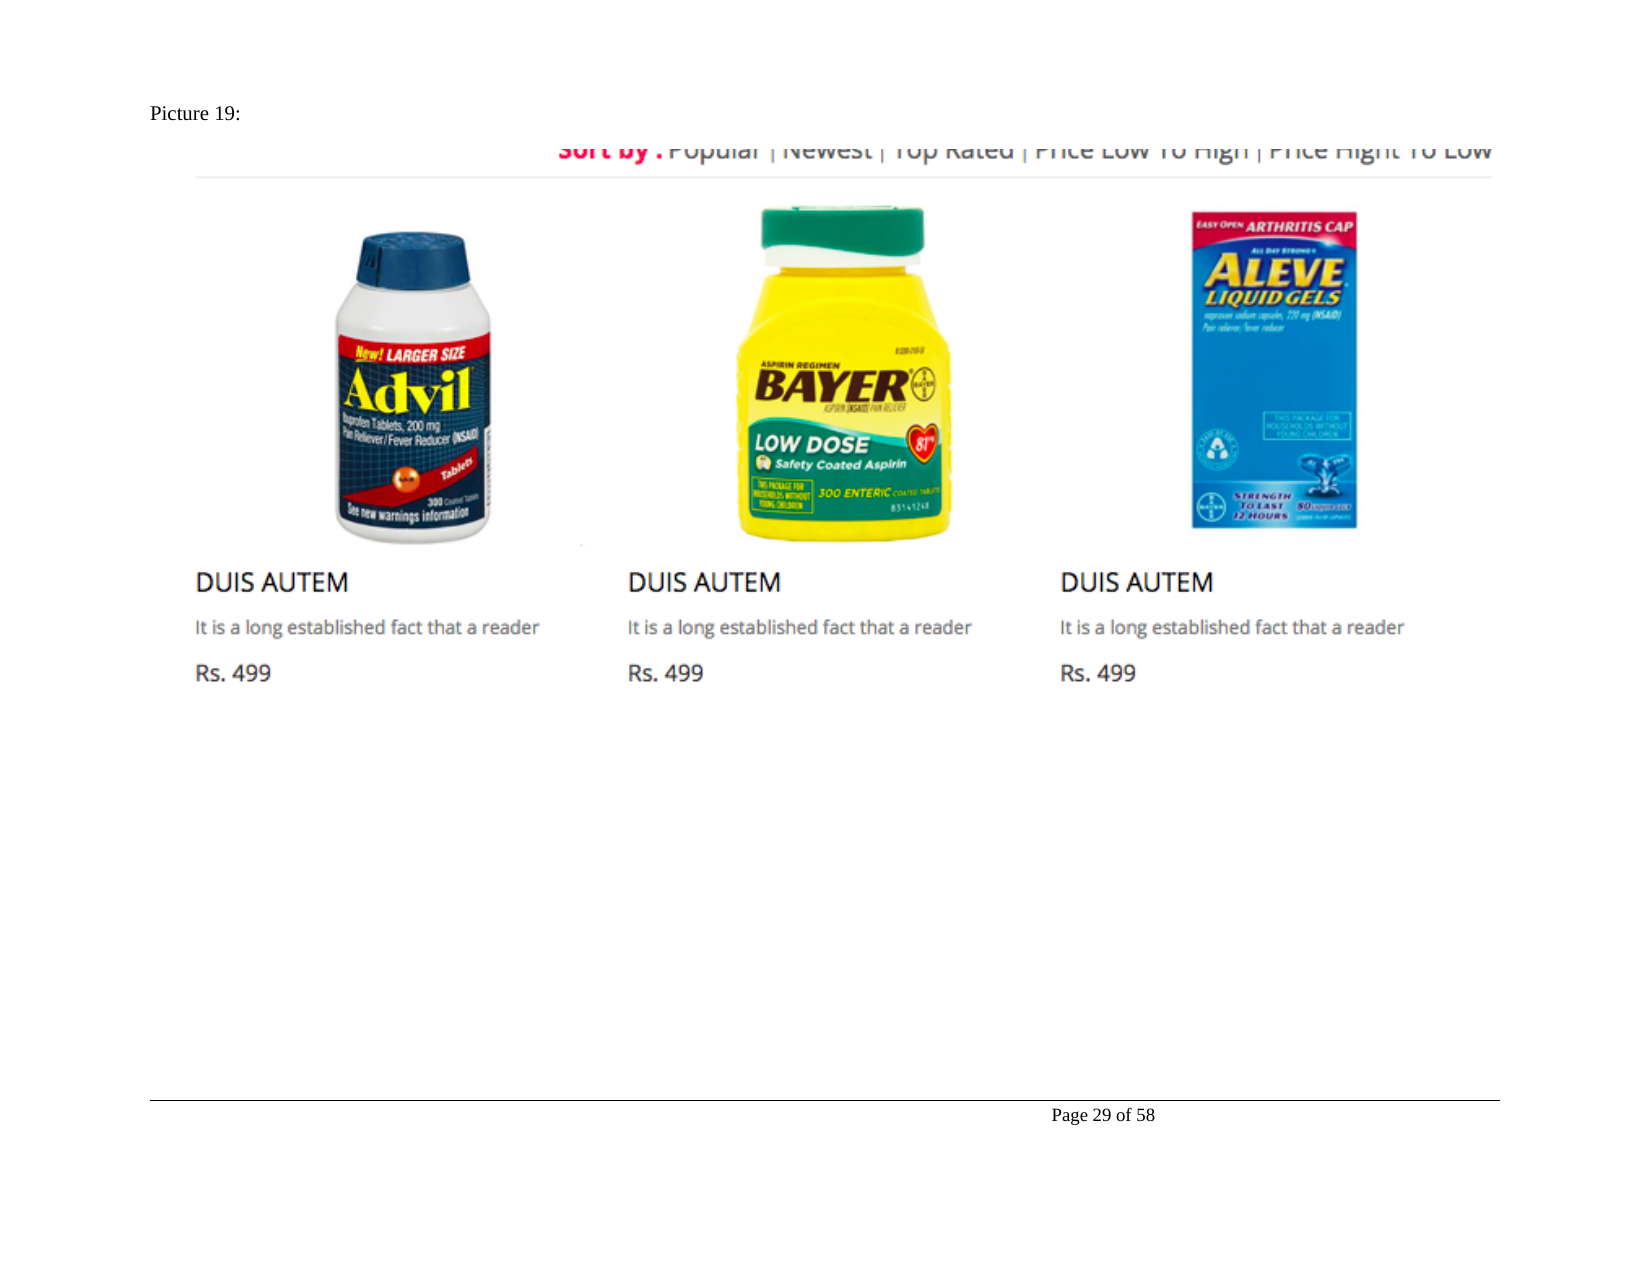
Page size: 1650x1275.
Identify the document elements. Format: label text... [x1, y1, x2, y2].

text Picture 19: [150, 101, 1500, 125]
picture [150, 149, 1501, 755]
